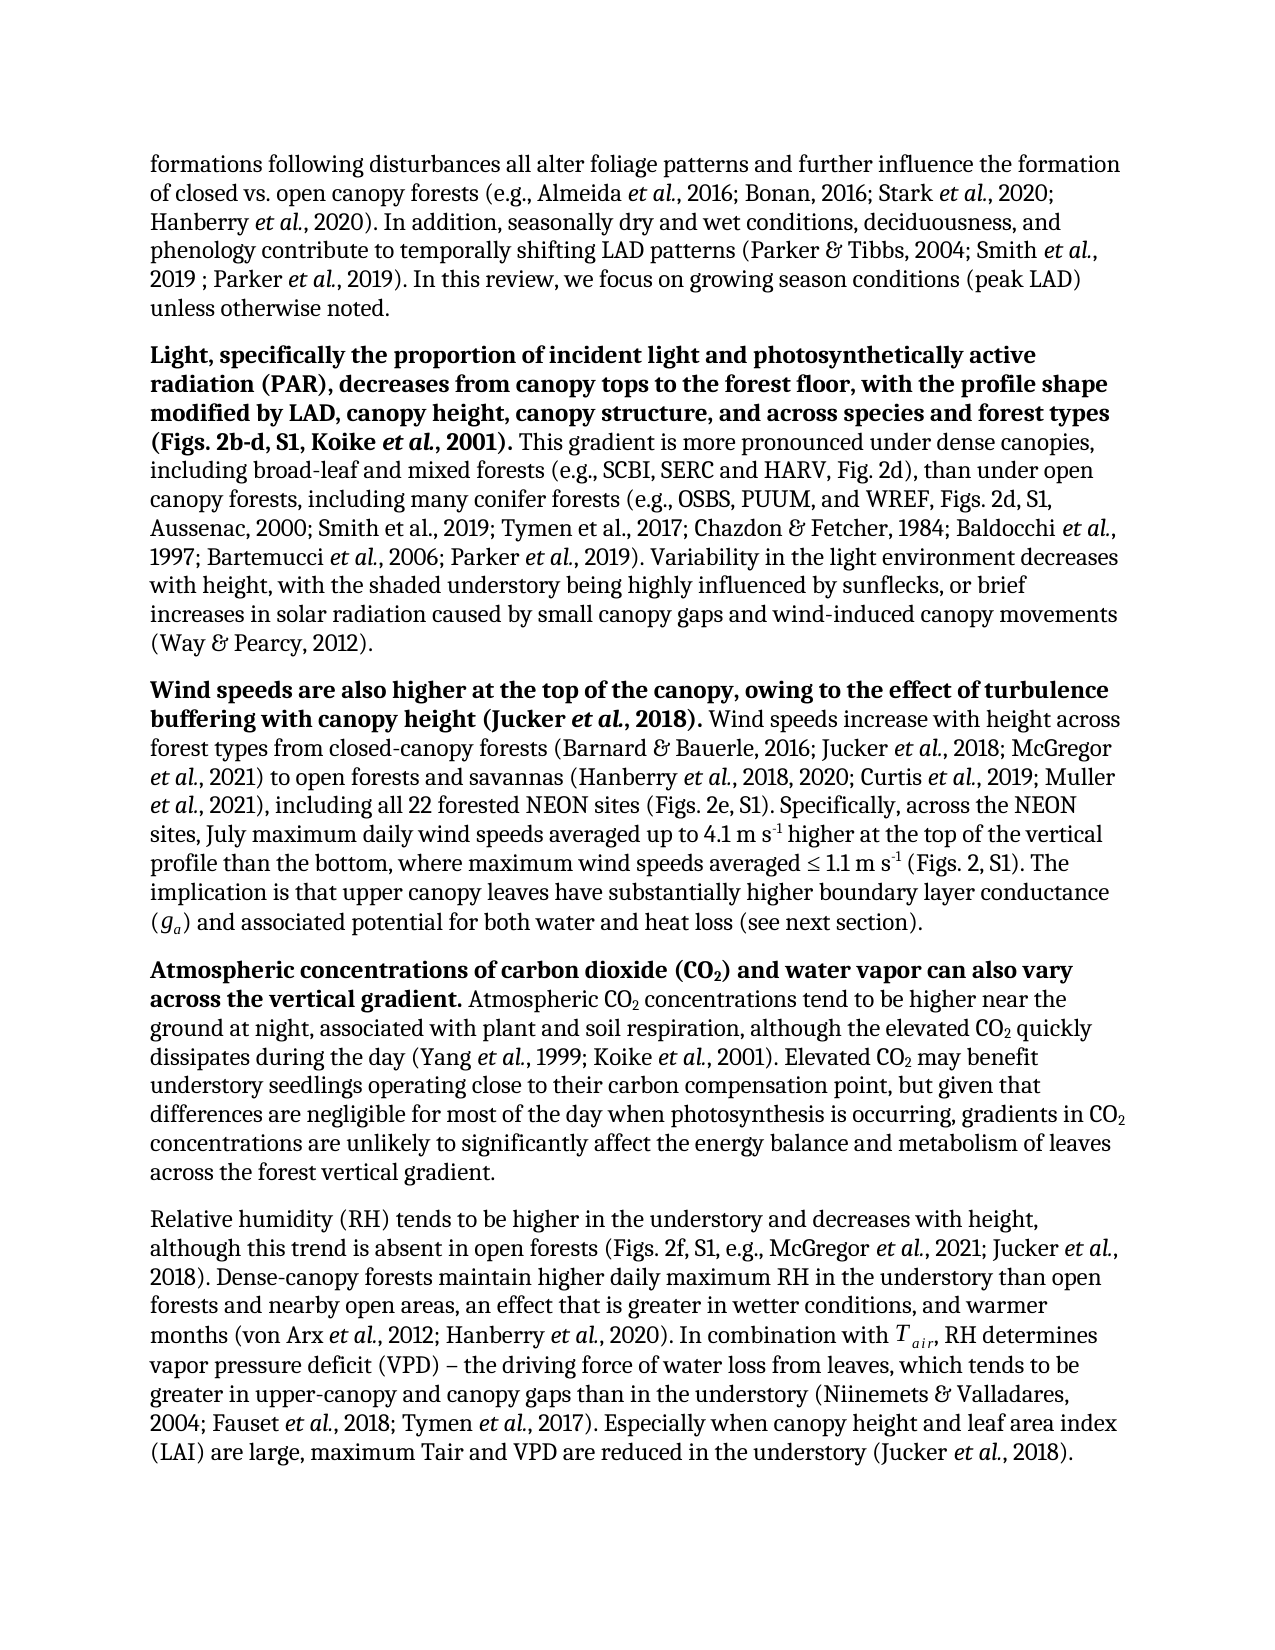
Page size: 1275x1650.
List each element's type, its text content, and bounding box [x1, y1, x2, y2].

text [150, 150, 1125, 322]
text Light, specifically the proportion of incident light and photosynthetically active radiation (PAR), decreases from canopy tops to the forest floor, with the profile shape modified by LAD, canopy height, canopy structure, and across species and forest types (Figs. 2b-d, S1, Koike et al., 2001). This gradient is more pronounced under dense canopies, including broad-leaf and mixed forests (e.g., SCBI, SERC and HARV, Fig. 2d), than under open canopy forests, including many conifer forests (e.g., OSBS, PUUM, and WREF, Figs. 2d, S1, Aussenac, 2000; Smith et al., 2019; Tymen et al., 2017; Chazdon & Fetcher, 1984; Baldocchi et al., 1997; Bartemucci et al., 2006; Parker et al., 2019). Variability in the light environment decreases with height, with the shaded understory being highly influenced by sunflecks, or brief increases in solar radiation caused by small canopy gaps and wind-induced canopy movements (Way & Pearcy, 2012). [150, 341, 1125, 657]
text Wind speeds are also higher at the top of the canopy, owing to the effect of turbulence buffering with canopy height (Jucker et al., 2018). Wind speeds increase with height across forest types from closed-canopy forests (Barnard & Bauerle, 2016; Jucker et al., 2018; McGregor et al., 2021) to open forests and savannas (Hanberry et al., 2018, 2020; Curtis et al., 2019; Muller et al., 2021), including all 22 forested NEON sites (Figs. 2e, S1). Specifically, across the NEON sites, July maximum daily wind speeds averaged up to 4.1 m s-1 higher at the top of the vertical profile than the bottom, where maximum wind speeds averaged 1.1 m s-1 (Figs. 2, S1). The implication is that upper canopy leaves have substantially higher boundary layer conductance () and associated potential for both water and heat loss (see next section). [150, 676, 1125, 938]
text Atmospheric concentrations of carbon dioxide (CO2) and water vapor can also vary across the vertical gradient. Atmospheric CO2 concentrations tend to be higher near the ground at night, associated with plant and soil respiration, although the elevated CO2 quickly dissipates during the day (Yang et al., 1999; Koike et al., 2001). Elevated CO2 may benefit understory seedlings operating close to their carbon compensation point, but given that differences are negligible for most of the day when photosynthesis is occurring, gradients in CO2 concentrations are unlikely to significantly affect the energy balance and metabolism of leaves across the forest vertical gradient. [150, 956, 1125, 1186]
text Relative humidity (RH) tends to be higher in the understory and decreases with height, although this trend is absent in open forests (Figs. 2f, S1, e.g., McGregor et al., 2021; Jucker et al., 2018). Dense-canopy forests maintain higher daily maximum RH in the understory than open forests and nearby open areas, an effect that is greater in wetter conditions, and warmer months (von Arx et al., 2012; Hanberry et al., 2020). In combination with , RH determines vapor pressure deficit (VPD) – the driving force of water loss from leaves, which tends to be greater in upper-canopy and canopy gaps than in the understory (Niinemets & Valladares, 2004; Fauset et al., 2018; Tymen et al., 2017). Especially when canopy height and leaf area index (LAI) are large, maximum Tair and VPD are reduced in the understory (Jucker et al., 2018). [150, 1205, 1125, 1466]
